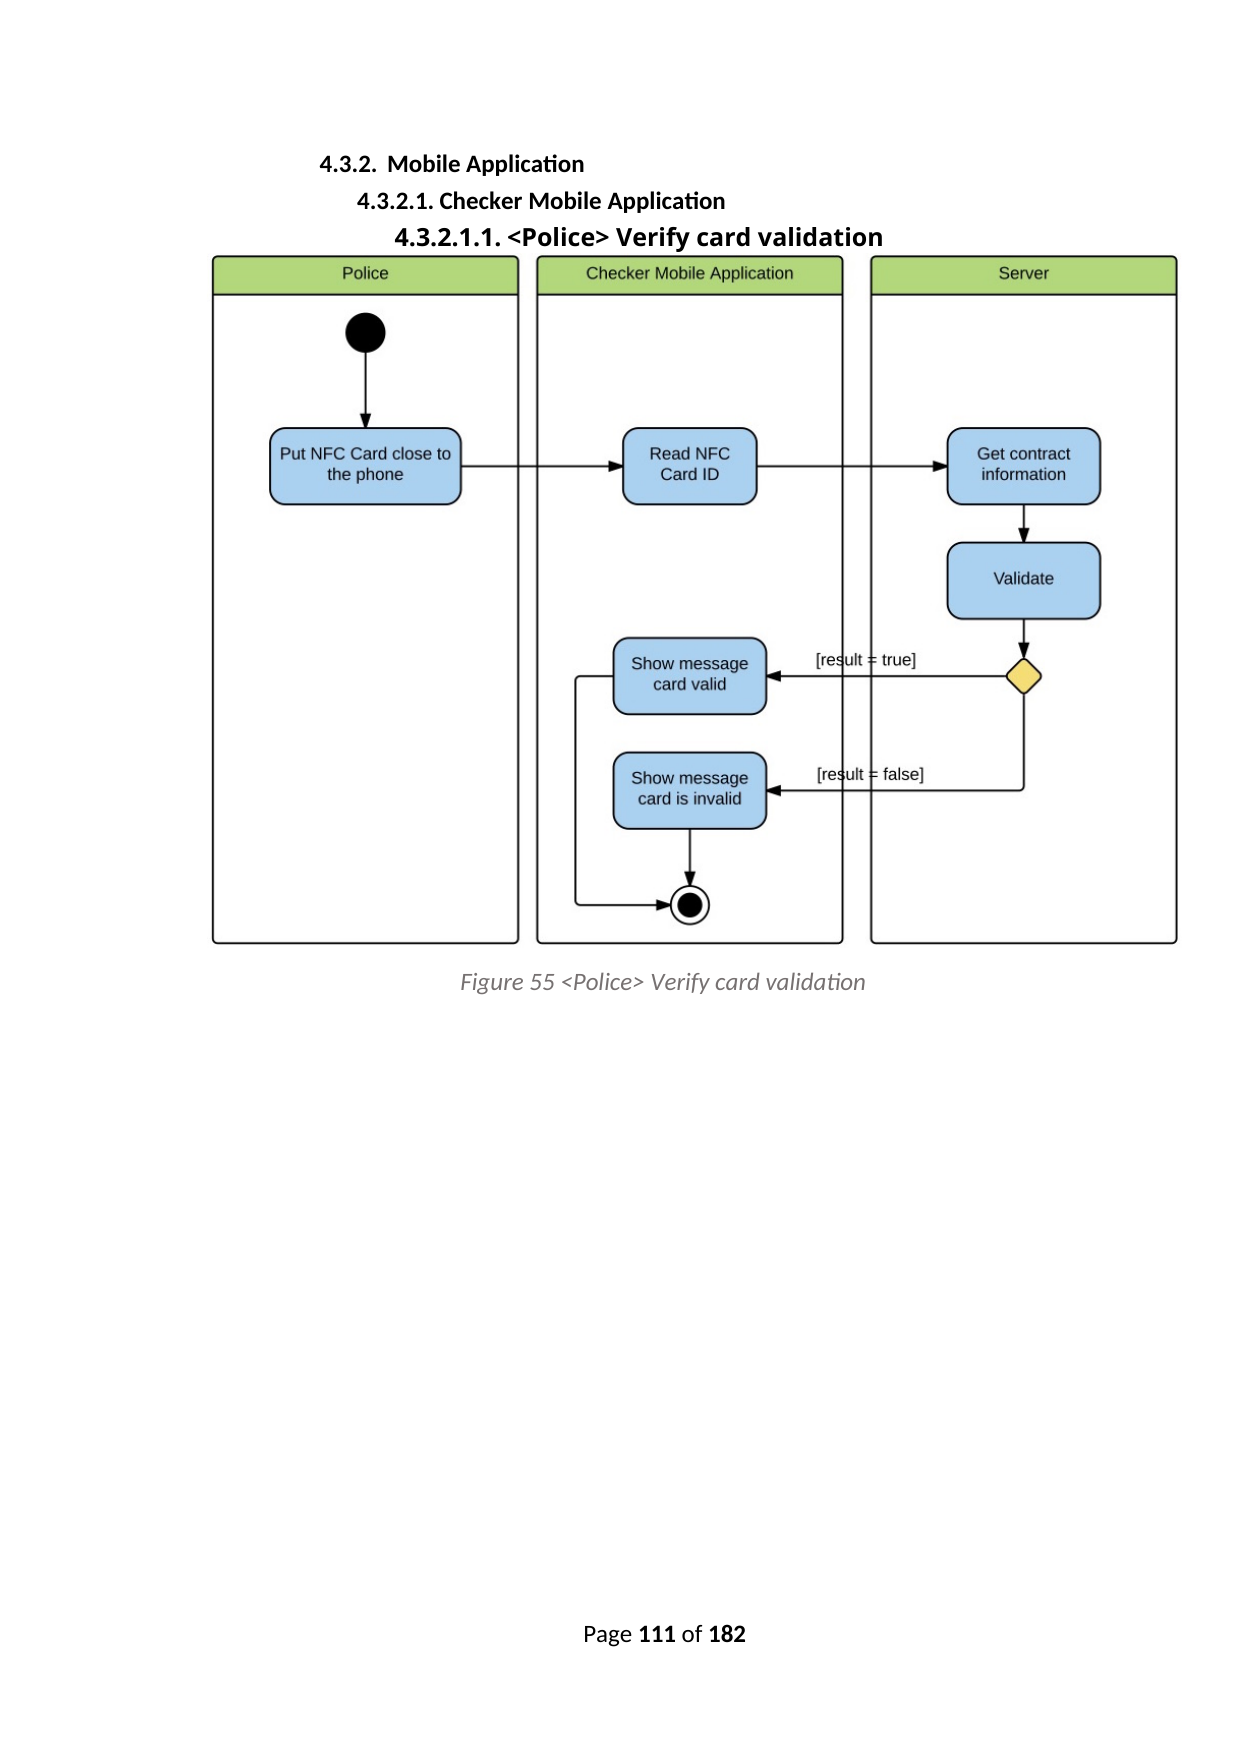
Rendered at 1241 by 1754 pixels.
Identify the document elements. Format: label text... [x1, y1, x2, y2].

picture [206, 253, 1182, 948]
text Figure 55 <Police> Verify card validation [207, 966, 1122, 997]
subtitle <Police> Verify card validation [394, 219, 1122, 253]
subtitle Checker Mobile Application [357, 185, 1122, 215]
subtitle Mobile Application [319, 148, 1122, 178]
